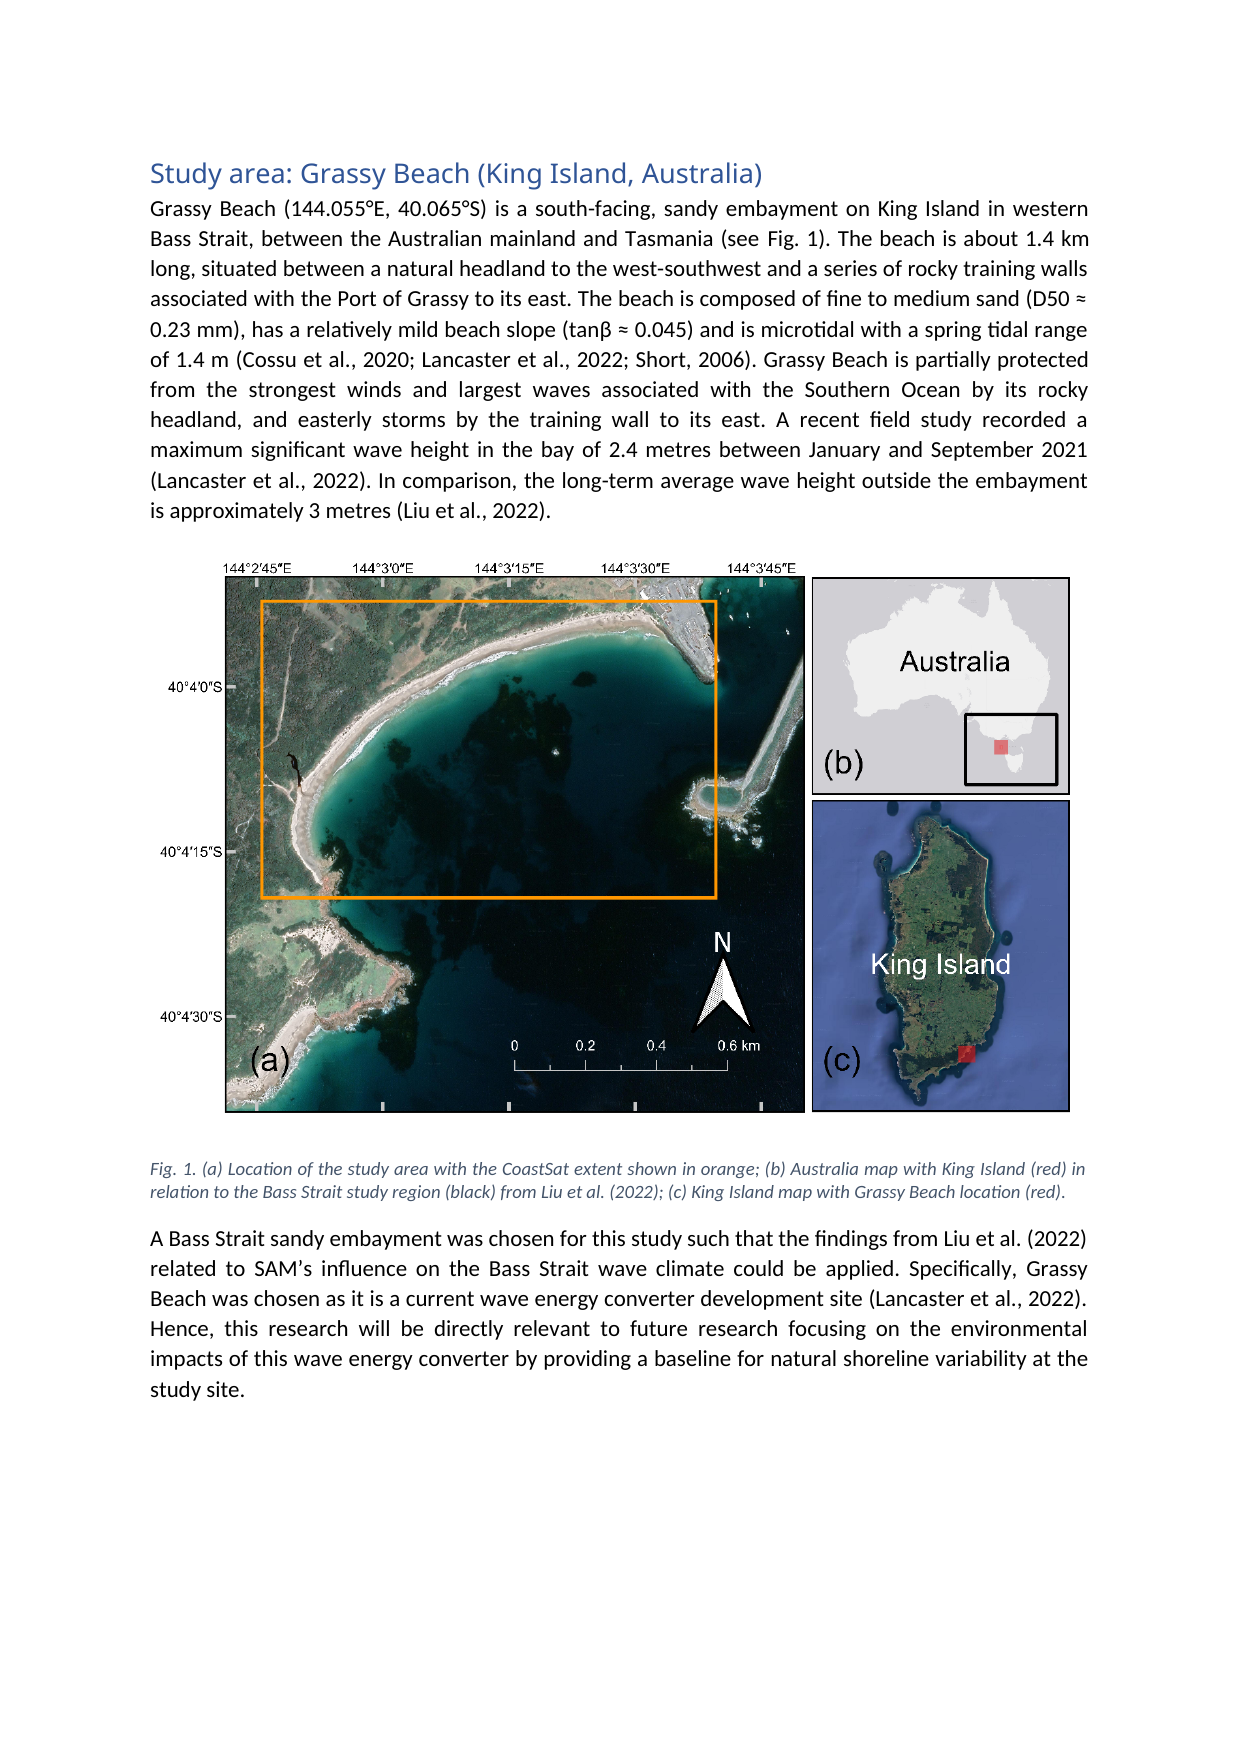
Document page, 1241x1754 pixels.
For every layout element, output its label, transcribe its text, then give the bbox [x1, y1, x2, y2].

text Grassy Beach (144.055°E, 40.065°S) is a south-facing, sandy embayment on King Island in western Bass Strait, between the Australian mainland and Tasmania (see Fig. 1). The beach is about 1.4 km long, situated between a natural headland to the west-southwest and a series of rocky training walls associated with the Port of Grassy to its east. The beach is composed of fine to medium sand (D50 ≈ 0.23 mm), has a relatively mild beach slope (tanβ ≈ 0.045) and is microtidal with a spring tidal range of 1.4 m (Cossu et al., 2020; Lancaster et al., 2022; Short, 2006). Grassy Beach is partially protected from the strongest winds and largest waves associated with the Southern Ocean by its rocky headland, and easterly storms by the training wall to its east. A recent field study recorded a maximum significant wave height in the bay of 2.4 metres between January and September 2021 (Lancaster et al., 2022). In comparison, the long-term average wave height outside the embayment is approximately 3 metres (Liu et al., 2022). [150, 194, 1090, 524]
subtitle Study area: Grassy Beach (King Island, Australia) [150, 154, 1090, 191]
text A Bass Strait sandy embayment was chosen for this study such that the findings from Liu et al. (2022) related to SAM’s influence on the Bass Strait wave climate could be applied. Specifically, Grassy Beach was chosen as it is a current wave energy converter development site (Lancaster et al., 2022). Hence, this research will be directly relevant to future research focusing on the environmental impacts of this wave energy converter by providing a baseline for natural shoreline variability at the study site. [150, 1224, 1090, 1403]
picture [150, 542, 1098, 1139]
